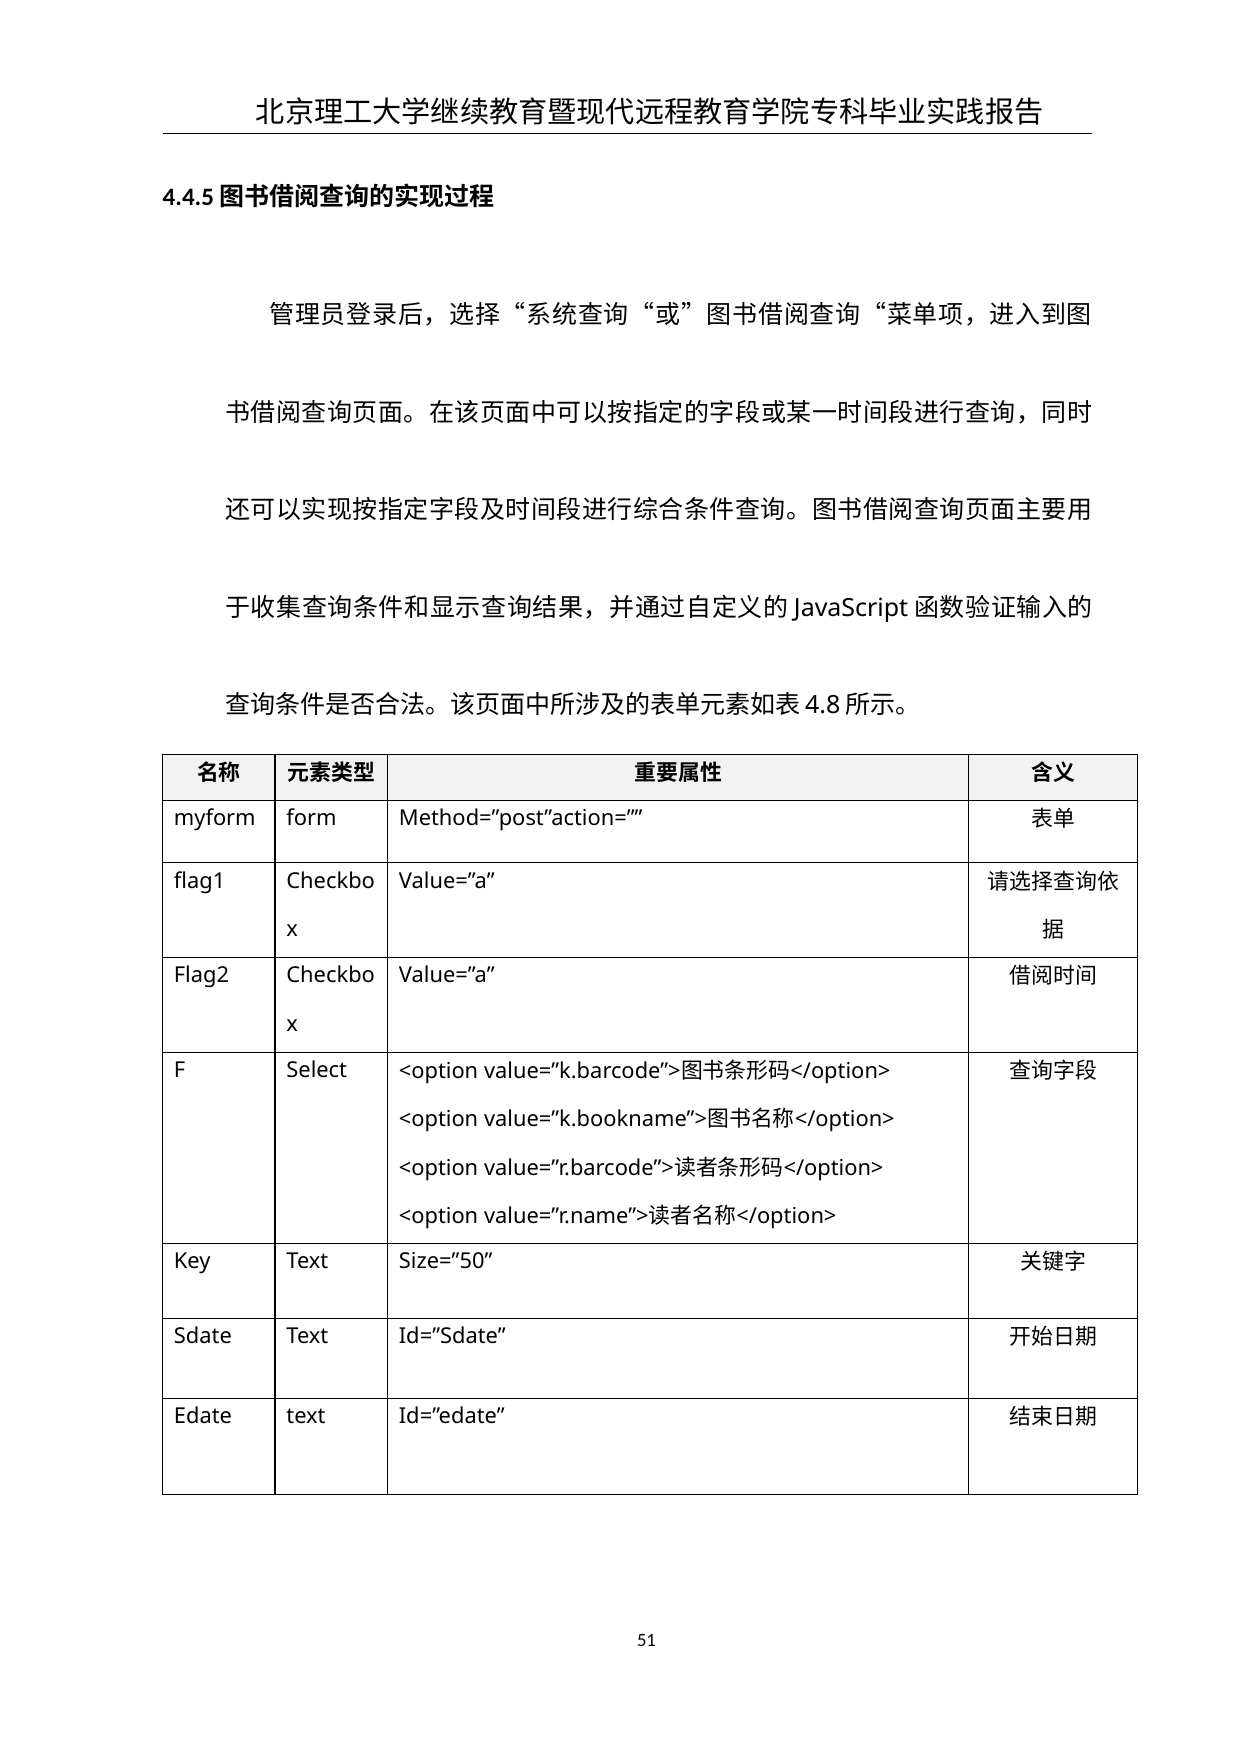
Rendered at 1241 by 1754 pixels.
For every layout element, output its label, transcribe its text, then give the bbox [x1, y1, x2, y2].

table_cell Select [276, 1053, 387, 1243]
table_cell 借阅时间 [969, 958, 1137, 1052]
table_cell Id=”Sdate” [388, 1319, 968, 1397]
table_header 含义 [969, 755, 1137, 800]
table_cell myform [163, 801, 274, 862]
table_cell Value=”a” [388, 958, 968, 1052]
table_cell Size=” [388, 1244, 968, 1318]
table_cell 开始日期 [969, 1319, 1137, 1397]
table_cell Checkbox [276, 958, 387, 1052]
table_cell Sdate [163, 1319, 274, 1397]
table_cell 查询字段 [969, 1053, 1137, 1243]
table_cell Checkbox [276, 863, 387, 957]
table_cell Id=”edate” [388, 1399, 968, 1494]
text 管理员登录后，选择“系统查询“或”图书借阅查询“菜单项，进入到图书借阅查询页面。在该页面中可以按指定的字段或某一时间段进行查询，同时还可以实现按指定字段及时间段进行综合条件查询。图书借阅查询页面主要用于收集查询条件和显示查询结果，并通过自定义的JavaScript函数验证输入的查询条件是否合法。该页面中所涉及的表单元素如表4.8所示。 [225, 281, 1092, 736]
table_cell Text [276, 1244, 387, 1318]
table_cell Key [163, 1244, 274, 1318]
table_cell 请选择查询依据 [969, 863, 1137, 957]
table_header 重要属性 [388, 755, 968, 800]
table_header 名称 [163, 755, 274, 800]
table_cell Method=”post”action=”” [388, 801, 968, 862]
table_cell text [276, 1399, 387, 1494]
table_cell flag1 [163, 863, 274, 957]
subtitle 4.4.5 图书借阅查询的实现过程 [162, 162, 1092, 227]
table_cell 关键字 [969, 1244, 1137, 1318]
table_cell <option value=”k.barcode”>图书条形码</option> <option value=”k.bookname”>图书名称</option> <option value=”r.barcode”>读者条形码</option> <option value=”r.name”>读者名称</option> [388, 1053, 968, 1243]
table_header 元素类型 [276, 755, 387, 800]
table_cell 结束日期 [969, 1399, 1137, 1494]
table_cell Text [276, 1319, 387, 1397]
table_cell Edate [163, 1399, 274, 1494]
table_cell Value=”a” [388, 863, 968, 957]
table_cell 表单 [969, 801, 1137, 862]
table_cell Flag2 [163, 958, 274, 1052]
table_cell F [163, 1053, 274, 1243]
table_cell form [276, 801, 387, 862]
